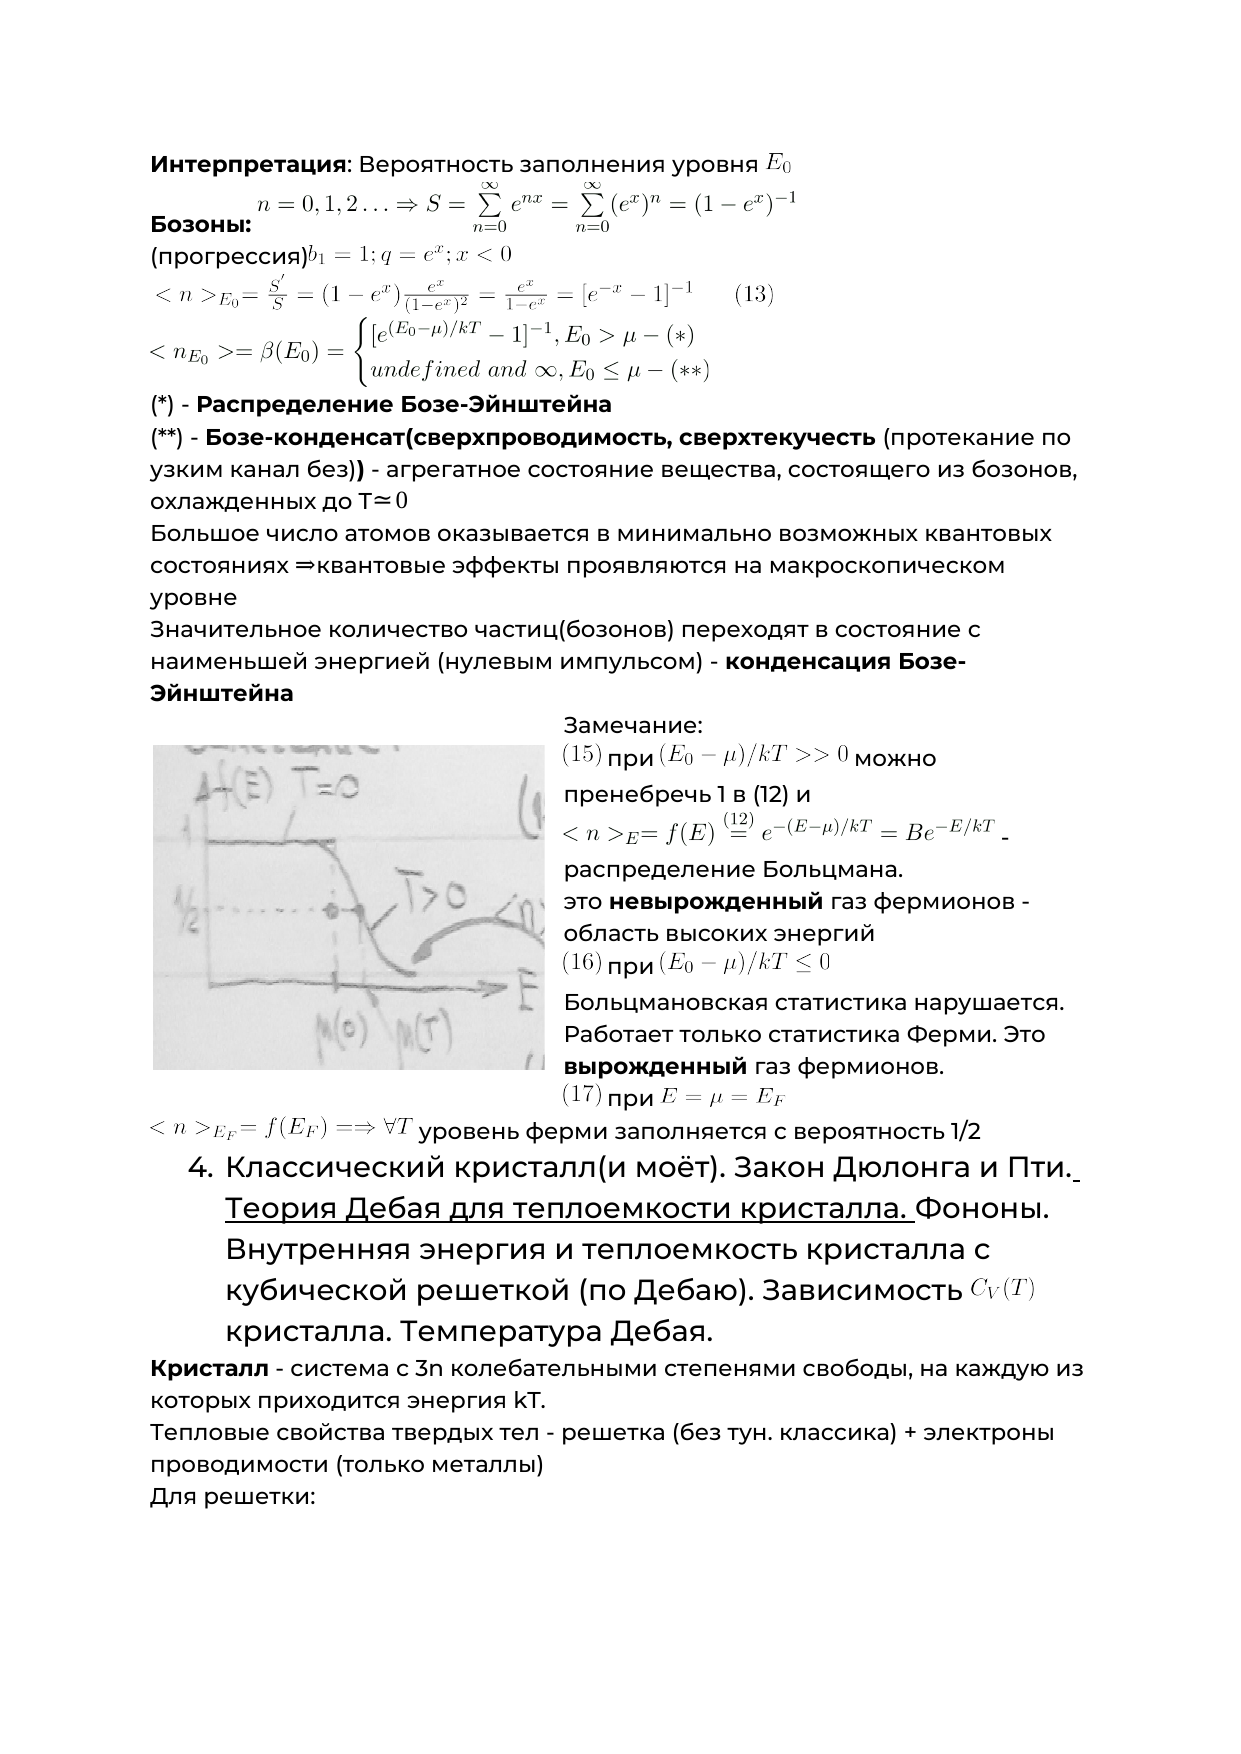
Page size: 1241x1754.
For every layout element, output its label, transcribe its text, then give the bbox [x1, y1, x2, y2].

text Большое число атомов оказывается в минимально возможных квантовых состояниях квантовые эффекты проявляются на макроскопическом уровне [150, 519, 1090, 611]
picture [563, 1083, 601, 1107]
text при можно пренебречь 1 в (12) и - распределение Больцмана. [150, 744, 1090, 883]
text Интерпретация: Вероятность заполнения уровня [150, 150, 1090, 178]
picture [660, 951, 829, 975]
text Больцмановская статистика нарушается. Работает только статистика Ферми. Это вырожденный газ фермионов. [150, 988, 1090, 1080]
text при [150, 1084, 1090, 1113]
picture [563, 812, 995, 846]
text уровень ферми заполняется с вероятность 1/2 [150, 1117, 1090, 1145]
picture [153, 745, 545, 1070]
subtitle Классический кристалл(и моёт). Закон Дюлонга и Пти. Теория Дебая для теплоемкости кристалла. Фононы. Внутренняя энергия и теплоемкость кристалла с кубической решеткой (по Дебаю). Зависимость кристалла. Температура Дебая. [187, 1149, 1090, 1348]
text Для решетки: [150, 1482, 1090, 1510]
picture [257, 182, 796, 232]
picture [660, 1088, 786, 1107]
picture [765, 153, 791, 173]
text (**) - Бозе-конденсат(сверхпроводимость, сверхтекучесть (протекание по узким канал без)) - агрегатное состояние вещества, состоящего из бозонов, охлажденных до T [150, 423, 1090, 515]
picture [150, 1116, 413, 1140]
picture [563, 743, 601, 767]
picture [660, 743, 848, 767]
text Значительное количество частиц(бозонов) переходят в состояние с наименьшей энергией (нулевым импульсом) - конденсация Бозе-Эйнштейна [150, 615, 1090, 707]
text (прогрессия) [150, 242, 1090, 270]
picture [156, 274, 773, 314]
text Кристалл - система с 3n колебательными степенями свободы, на каждую из которых приходится энергия kT. [150, 1354, 1090, 1414]
picture [150, 317, 709, 387]
picture [563, 951, 601, 975]
text (*) - Распределение Бозе-Эйнштейна [150, 391, 1090, 419]
picture [971, 1277, 1034, 1301]
picture [308, 245, 511, 265]
text это невырожденный газ фермионов - область высоких энергий [545, 887, 1090, 947]
text Тепловые свойства твердых тел - решетка (без тун. классика) + электроны проводимости (только металлы) [150, 1418, 1090, 1478]
text Замечание: [150, 712, 1090, 739]
